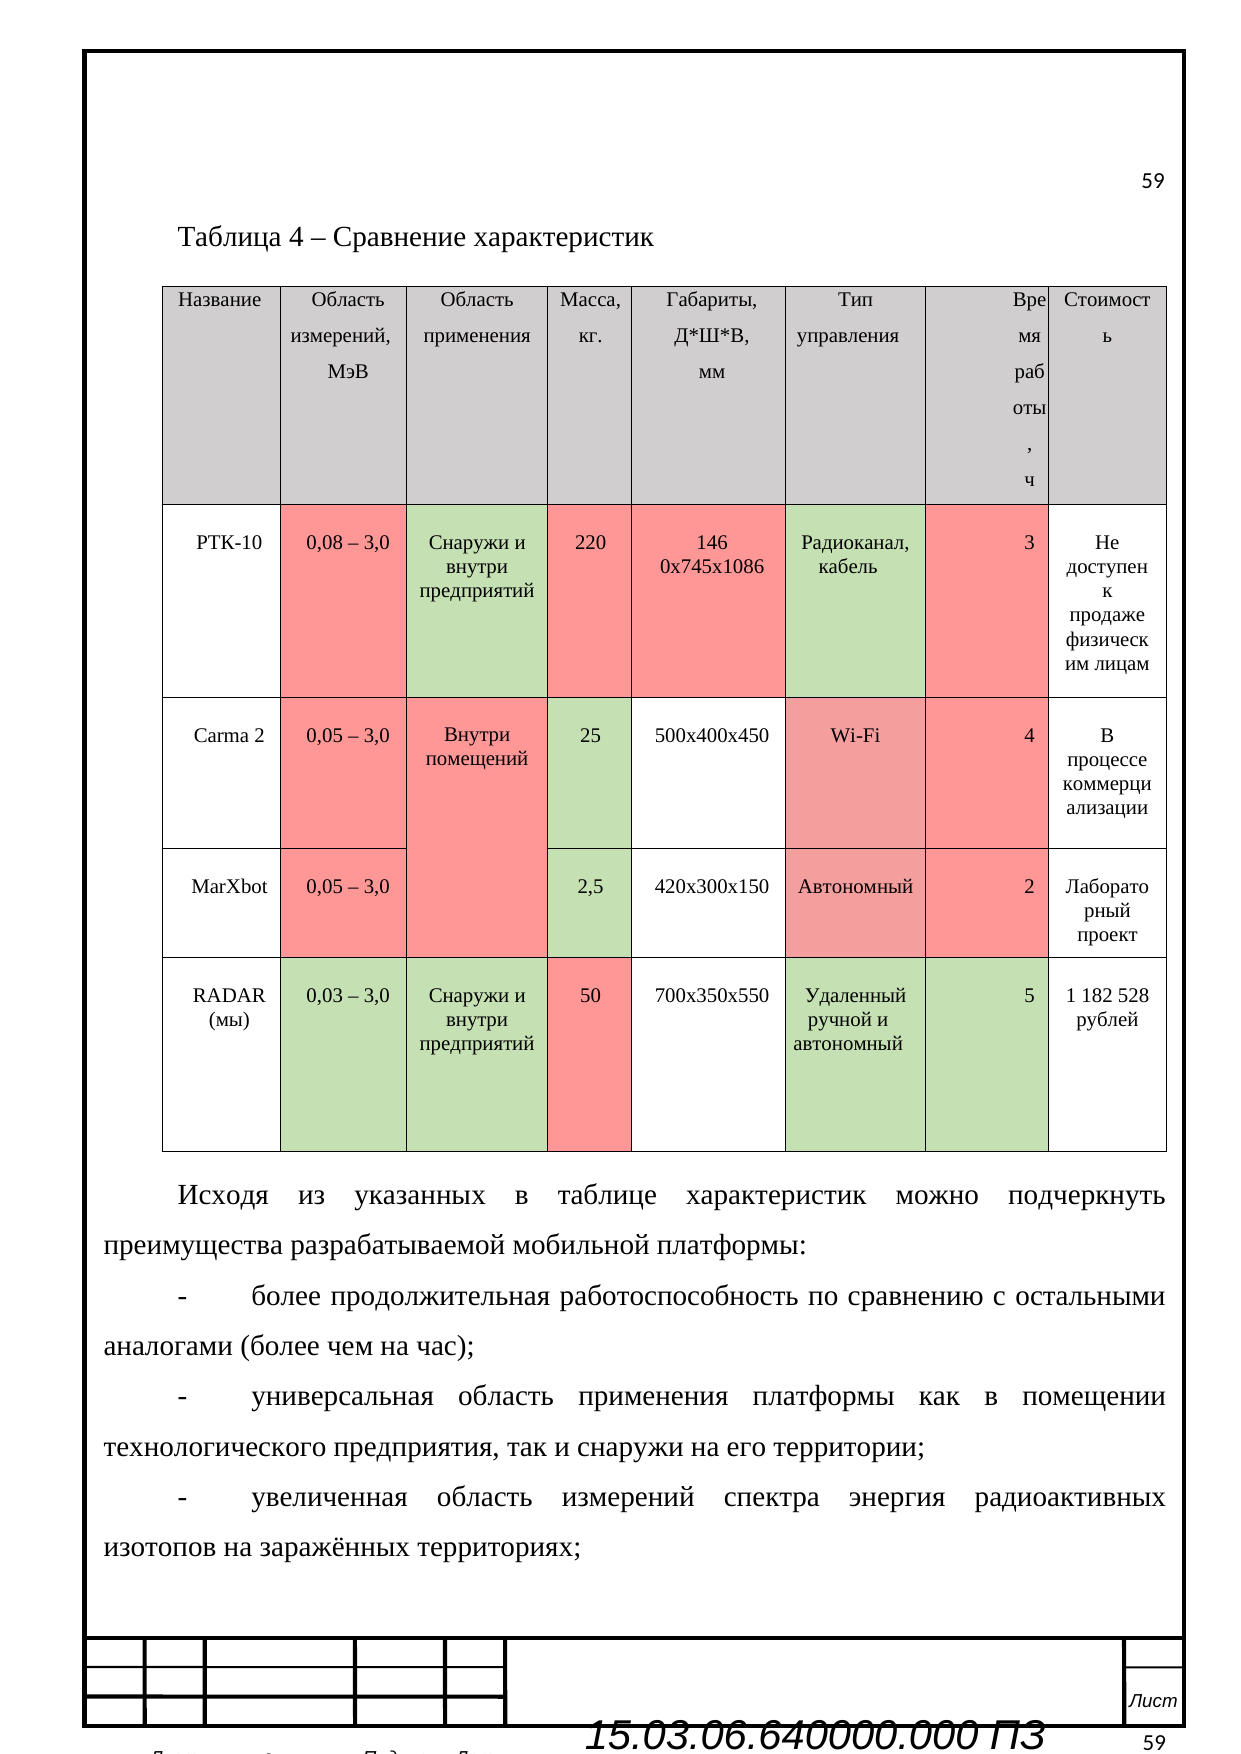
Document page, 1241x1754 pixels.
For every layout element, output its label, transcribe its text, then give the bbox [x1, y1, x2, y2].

table_cell 4 [926, 698, 1048, 848]
table_cell 1460x745x1086 [632, 505, 785, 697]
table_header Масса, кг. [548, 287, 631, 504]
table_cell Wi-Fi [786, 698, 925, 848]
table_cell 25 [548, 698, 631, 848]
table_cell Снаружи и внутри предприятий [407, 958, 547, 1151]
text Исходя из указанных в таблице характеристик можно подчеркнуть преимущества разрабатываемой мобильной платформы: [103, 1177, 1166, 1261]
table_cell 5 [926, 958, 1048, 1151]
table_cell Автономный [786, 849, 925, 957]
table_header Название [163, 287, 280, 504]
table_cell 220 [548, 505, 631, 697]
text Таблица 4 – Сравнение характеристик [103, 219, 1166, 252]
table_cell 3 [926, 505, 1048, 697]
table_cell Лабораторный проект [1049, 849, 1166, 957]
table_cell Carma 2 [163, 698, 280, 848]
table_cell Не доступен к продаже физическим лицам [1049, 505, 1166, 697]
table_cell 1 182 528 рублей [1049, 958, 1166, 1151]
table_cell В процессе коммерциализации [1049, 698, 1166, 848]
table_header Стоимость [1049, 287, 1166, 504]
table_header Область измерений, МэВ [281, 287, 406, 504]
table_cell 700x350x550 [632, 958, 785, 1151]
list увеличенная область измерений спектра энергия радиоактивных изотопов на заражённых территориях; [103, 1479, 1166, 1563]
table_cell 420x300x150 [632, 849, 785, 957]
table_cell MarXbot [163, 849, 280, 957]
table_cell 0,03 – 3,0 [281, 958, 406, 1151]
list более продолжительная работоспособность по сравнению с остальными аналогами (более чем на час); [103, 1278, 1166, 1362]
table_cell 0,05 – 3,0 [281, 849, 406, 957]
table_cell 2,5 [548, 849, 631, 957]
table_cell Снаружи и внутри предприятий [407, 505, 547, 697]
table_header Тип управления [786, 287, 925, 504]
table_header Время работы, ч [926, 287, 1048, 504]
table_cell 0,08 – 3,0 [281, 505, 406, 697]
table_cell Внутри помещений [407, 698, 547, 957]
list универсальная область применения платформы как в помещении технологического предприятия, так и снаружи на его территории; [103, 1378, 1166, 1462]
table_cell 500x400x450 [632, 698, 785, 848]
table_header Габариты, Д*Ш*В, мм [632, 287, 785, 504]
table_cell 50 [548, 958, 631, 1151]
table_cell Удаленный ручной и автономный [786, 958, 925, 1151]
table_cell Радиоканал, кабель [786, 505, 925, 697]
table_cell 0,05 – 3,0 [281, 698, 406, 848]
table_cell РТК-10 [163, 505, 280, 697]
table_cell RADAR (мы) [163, 958, 280, 1151]
table_header Область применения [407, 287, 547, 504]
table_cell 2 [926, 849, 1048, 957]
